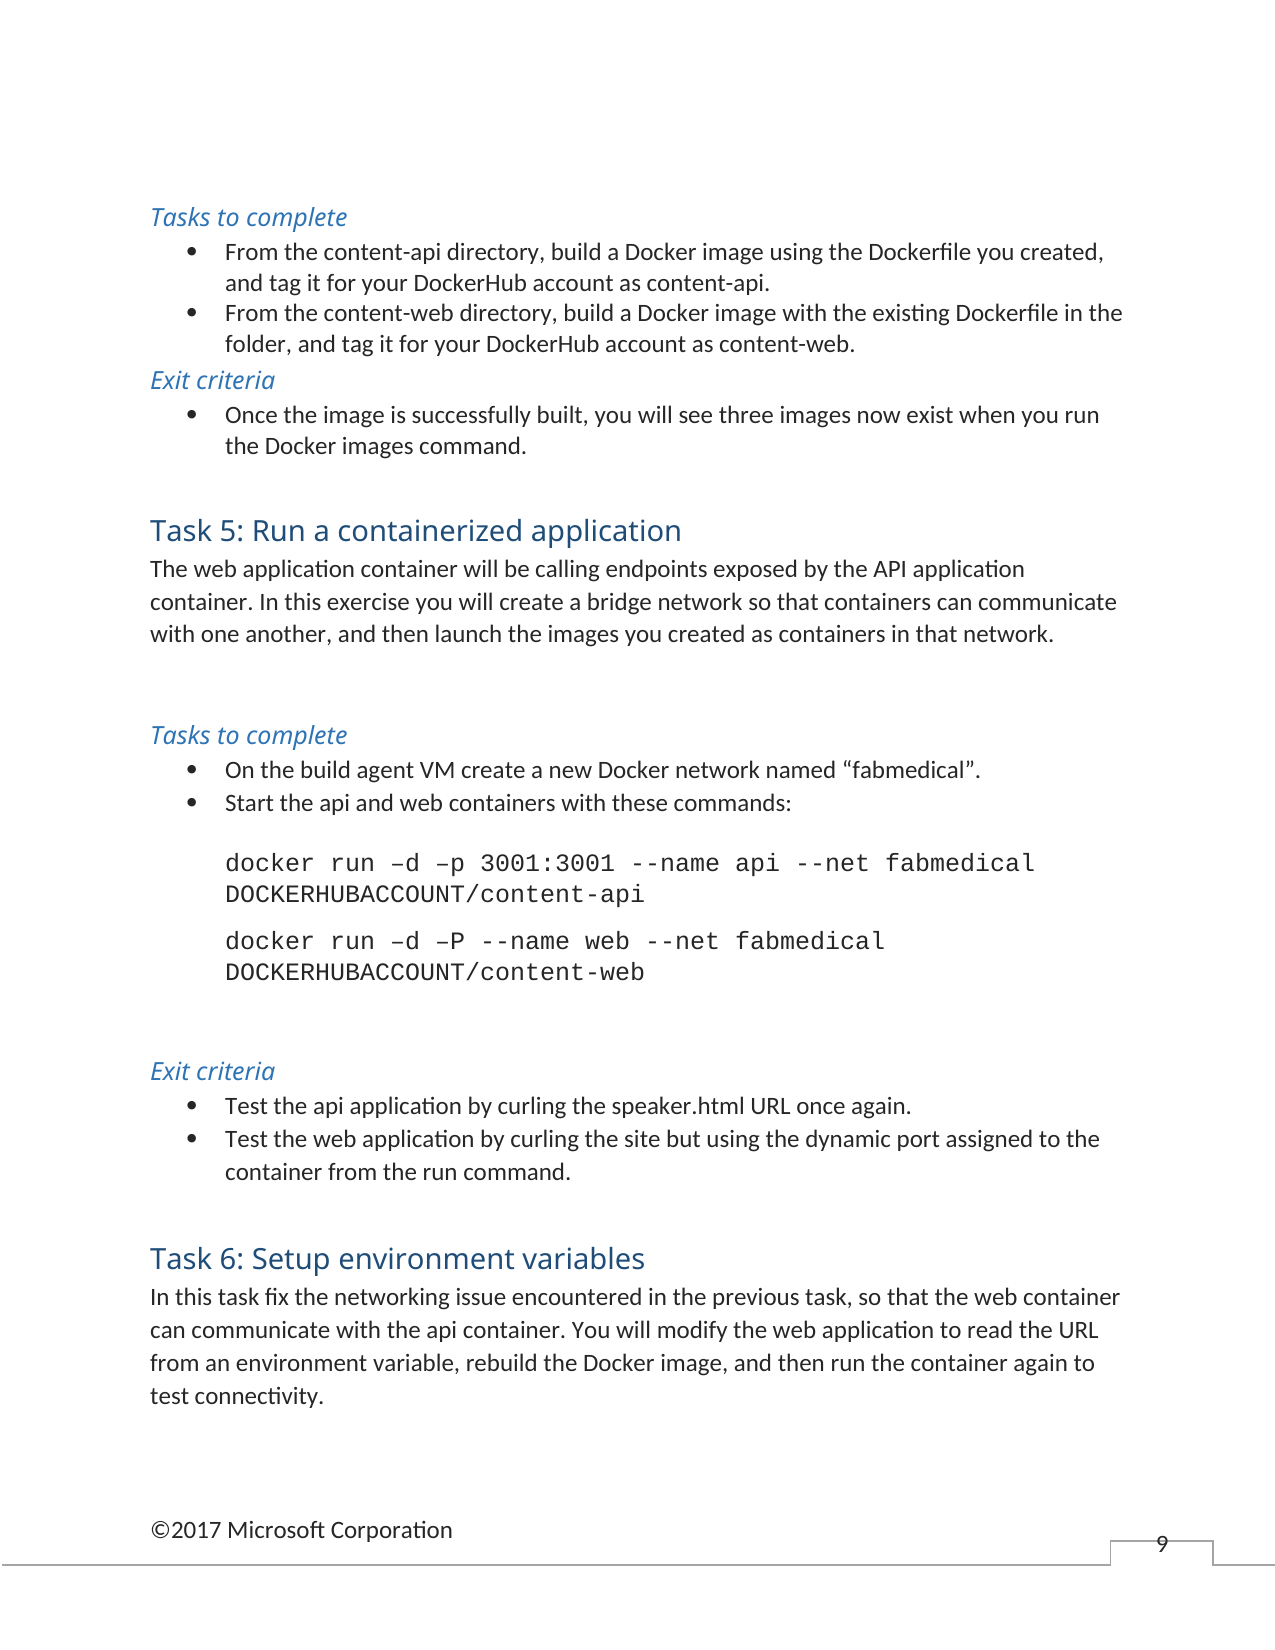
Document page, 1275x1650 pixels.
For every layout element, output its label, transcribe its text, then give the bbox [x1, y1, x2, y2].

text docker run –d –P --name web --net fabmedical DOCKERHUBACCOUNT/content-web [225, 929, 1125, 987]
list From the content-web directory, build a Docker image with the existing Dockerfile in the folder, and tag it for your DockerHub account as content-web. [187, 297, 1125, 358]
list Start the api and web containers with these commands: [187, 787, 1125, 818]
subtitle Task 5: Run a containerized application [150, 510, 1125, 550]
subtitle Task 6: Setup environment variables [150, 1239, 1125, 1278]
text In this task fix the networking issue encountered in the previous task, so that the web container can communicate with the api container. You will modify the web application to read the URL from an environment variable, rebuild the Docker image, and then run the container again to test connectivity. [150, 1281, 1125, 1411]
list Test the web application by curling the site but using the dynamic port assigned to the container from the run command. [187, 1123, 1125, 1187]
subtitle Tasks to complete [150, 199, 1125, 234]
subtitle Tasks to complete [150, 718, 1125, 752]
subtitle Exit criteria [150, 1053, 1125, 1088]
list Test the api application by curling the speaker.html URL once again. [187, 1090, 1125, 1121]
text The web application container will be calling endpoints exposed by the API application container. In this exercise you will create a bridge network so that containers can communicate with one another, and then launch the images you created as containers in that network. [150, 553, 1125, 649]
list docker run –d –p 3001:3001 --name api --net fabmedical DOCKERHUBACCOUNT/content-api [225, 851, 1125, 910]
list Once the image is successfully built, you will see three images now exist when you run the Docker images command. [187, 399, 1125, 460]
subtitle Exit criteria [150, 363, 1125, 397]
list On the build agent VM create a new Docker network named “fabmedical”. [187, 754, 1125, 785]
list From the content-api directory, build a Docker image using the Dockerfile you created, and tag it for your DockerHub account as content-api. [187, 236, 1125, 297]
